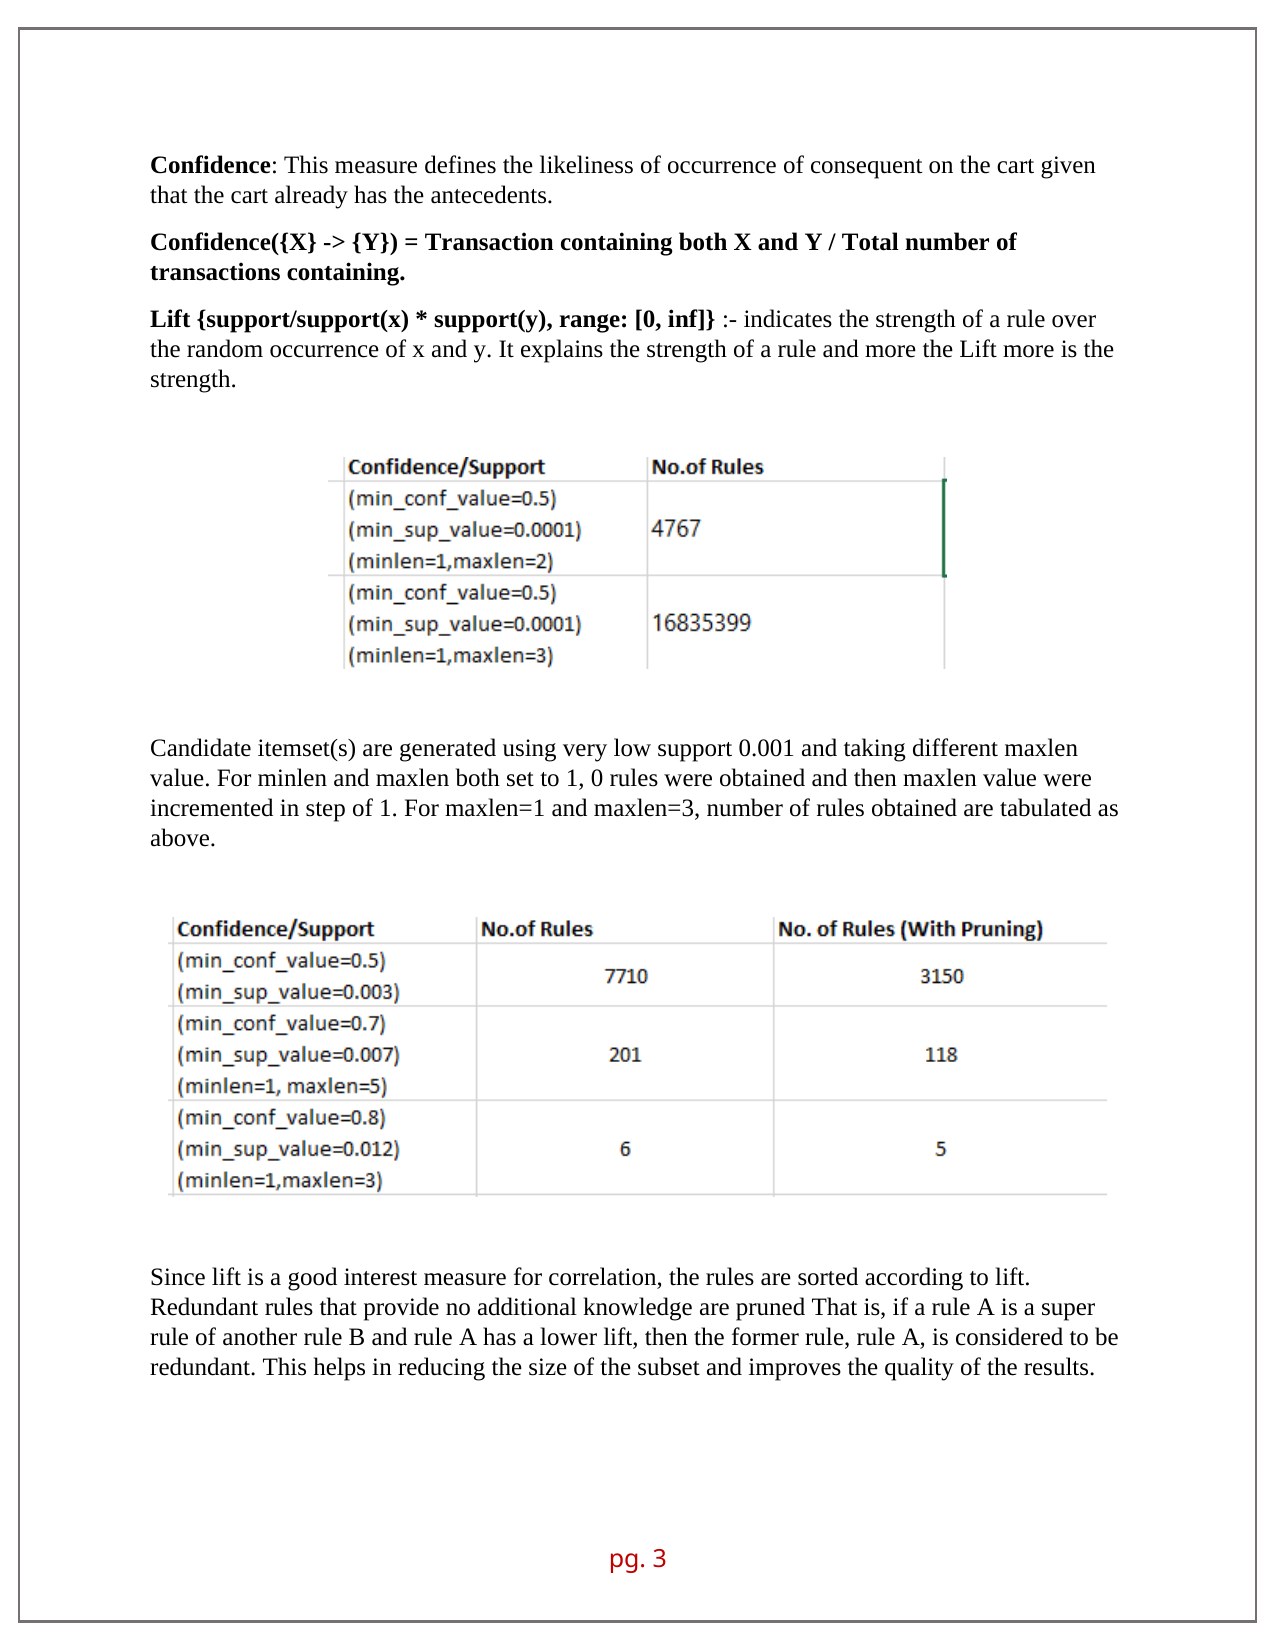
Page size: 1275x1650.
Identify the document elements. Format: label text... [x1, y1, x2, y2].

text Confidence: This measure defines the likeliness of occurrence of consequent on the cart given that the cart already has the antecedents. [150, 150, 1125, 209]
picture [168, 917, 1108, 1197]
picture [328, 457, 947, 669]
text Since lift is a good interest measure for correlation, the rules are sorted according to lift. Redundant rules that provide no additional knowledge are pruned That is, if a rule A is a super rule of another rule B and rule A has a lower lift, then the former rule, rule A, is considered to be redundant. This helps in reducing the size of the subset and improves the quality of the results. [150, 1262, 1125, 1381]
text Candidate itemset(s) are generated using very low support 0.001 and taking different maxlen value. For minlen and maxlen both set to 1, 0 rules were obtained and then maxlen value were incremented in step of 1. For maxlen=1 and maxlen=3, number of rules obtained are tabulated as above. [150, 733, 1125, 852]
text Lift {support/support(x) * support(y), range: [0, inf]} :- indicates the strength of a rule over the random occurrence of x and y. It explains the strength of a rule and more the Lift more is the strength. [150, 304, 1125, 393]
text Confidence({X} -> {Y}) = Transaction containing both X and Y / Total number of transactions containing. [150, 227, 1125, 286]
